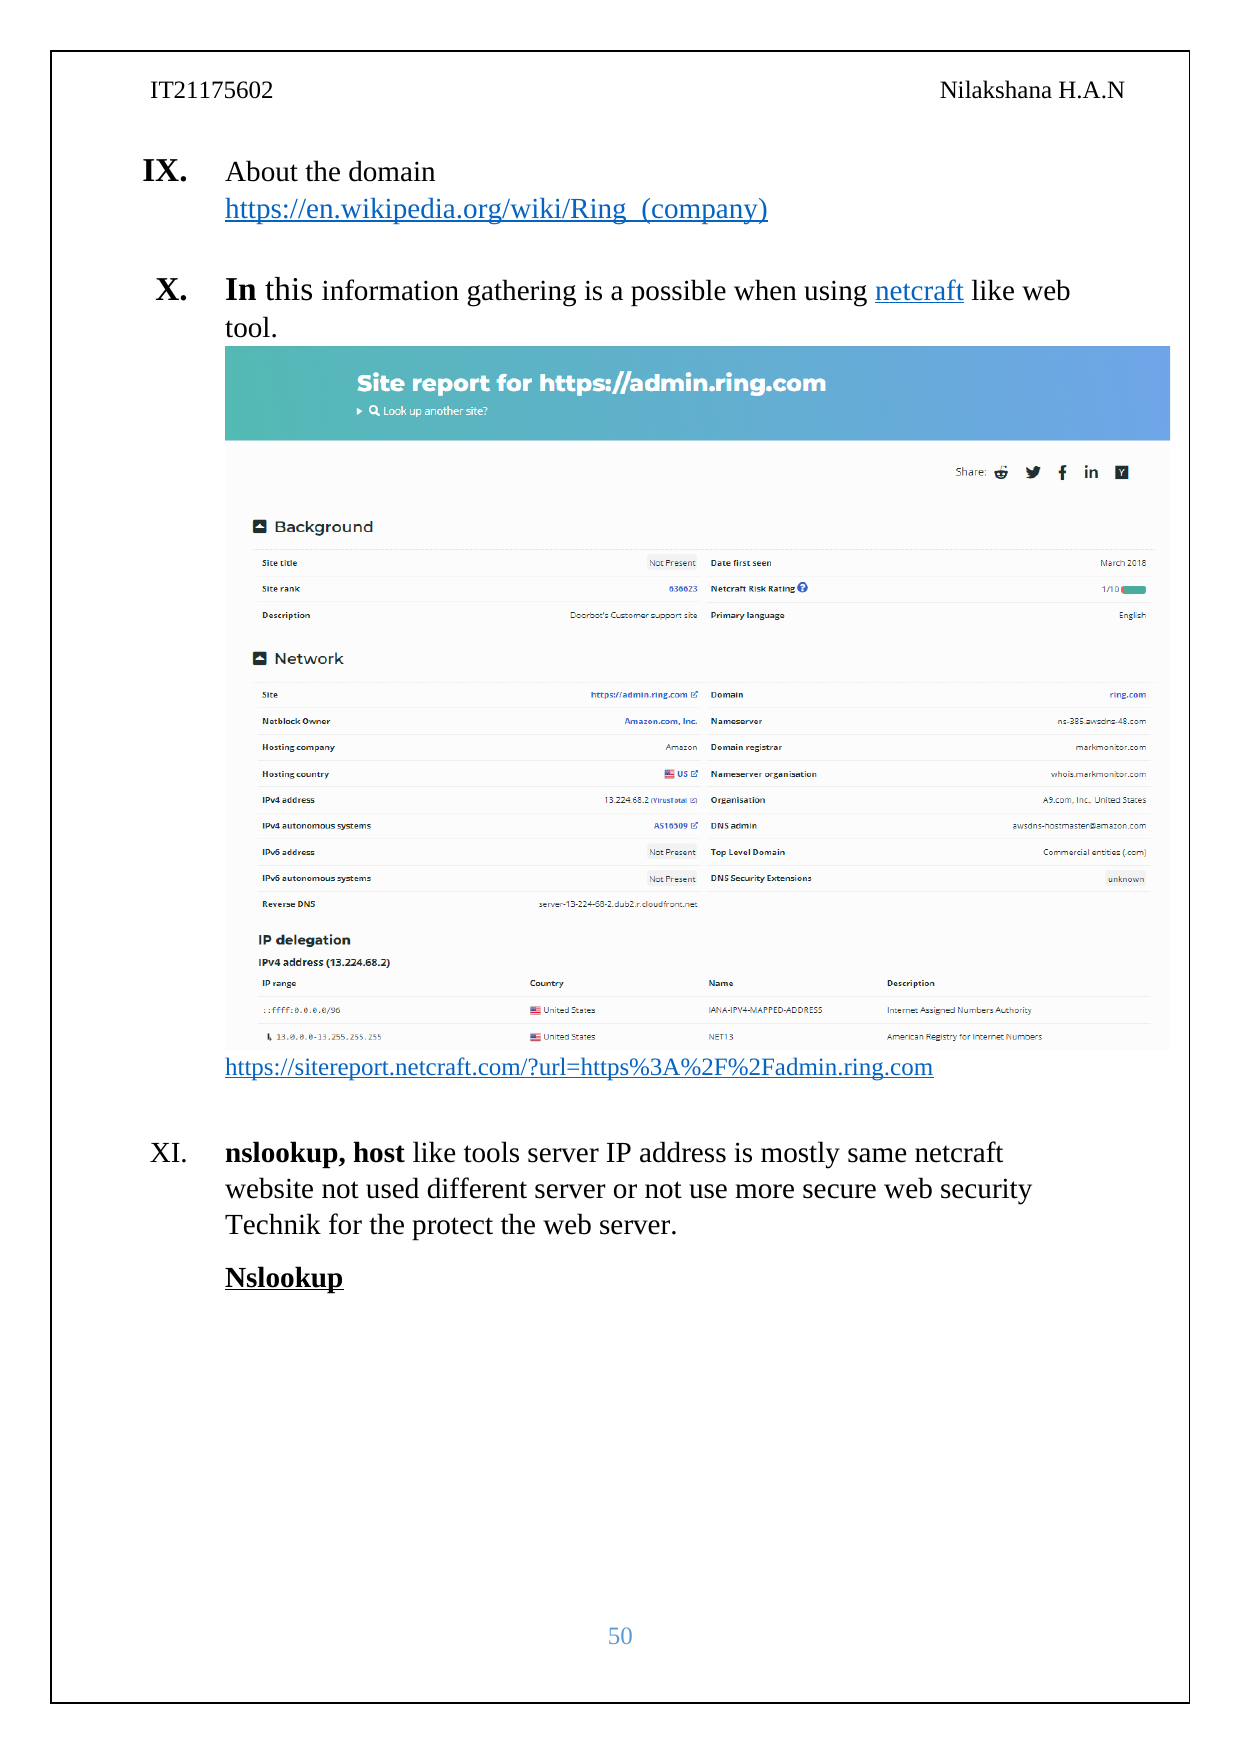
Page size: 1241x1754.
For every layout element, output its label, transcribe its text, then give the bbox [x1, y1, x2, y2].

list https://sitereport.netcraft.com/?url=https%3A%2F%2Fadmin.ring.com [225, 1052, 1090, 1081]
text Nslookup [150, 1260, 1090, 1293]
picture [225, 346, 1171, 1050]
list https://en.wikipedia.org/wiki/Ring_(company) [225, 191, 1090, 225]
list In this information gathering is a possible when using netcraft like web tool. [187, 269, 1090, 343]
list nslookup, host like tools server IP address is mostly same netcraft website not used different server or not use more secure web security Technik for the protect the web server. [187, 1135, 1090, 1241]
list About the domain [187, 150, 1090, 188]
